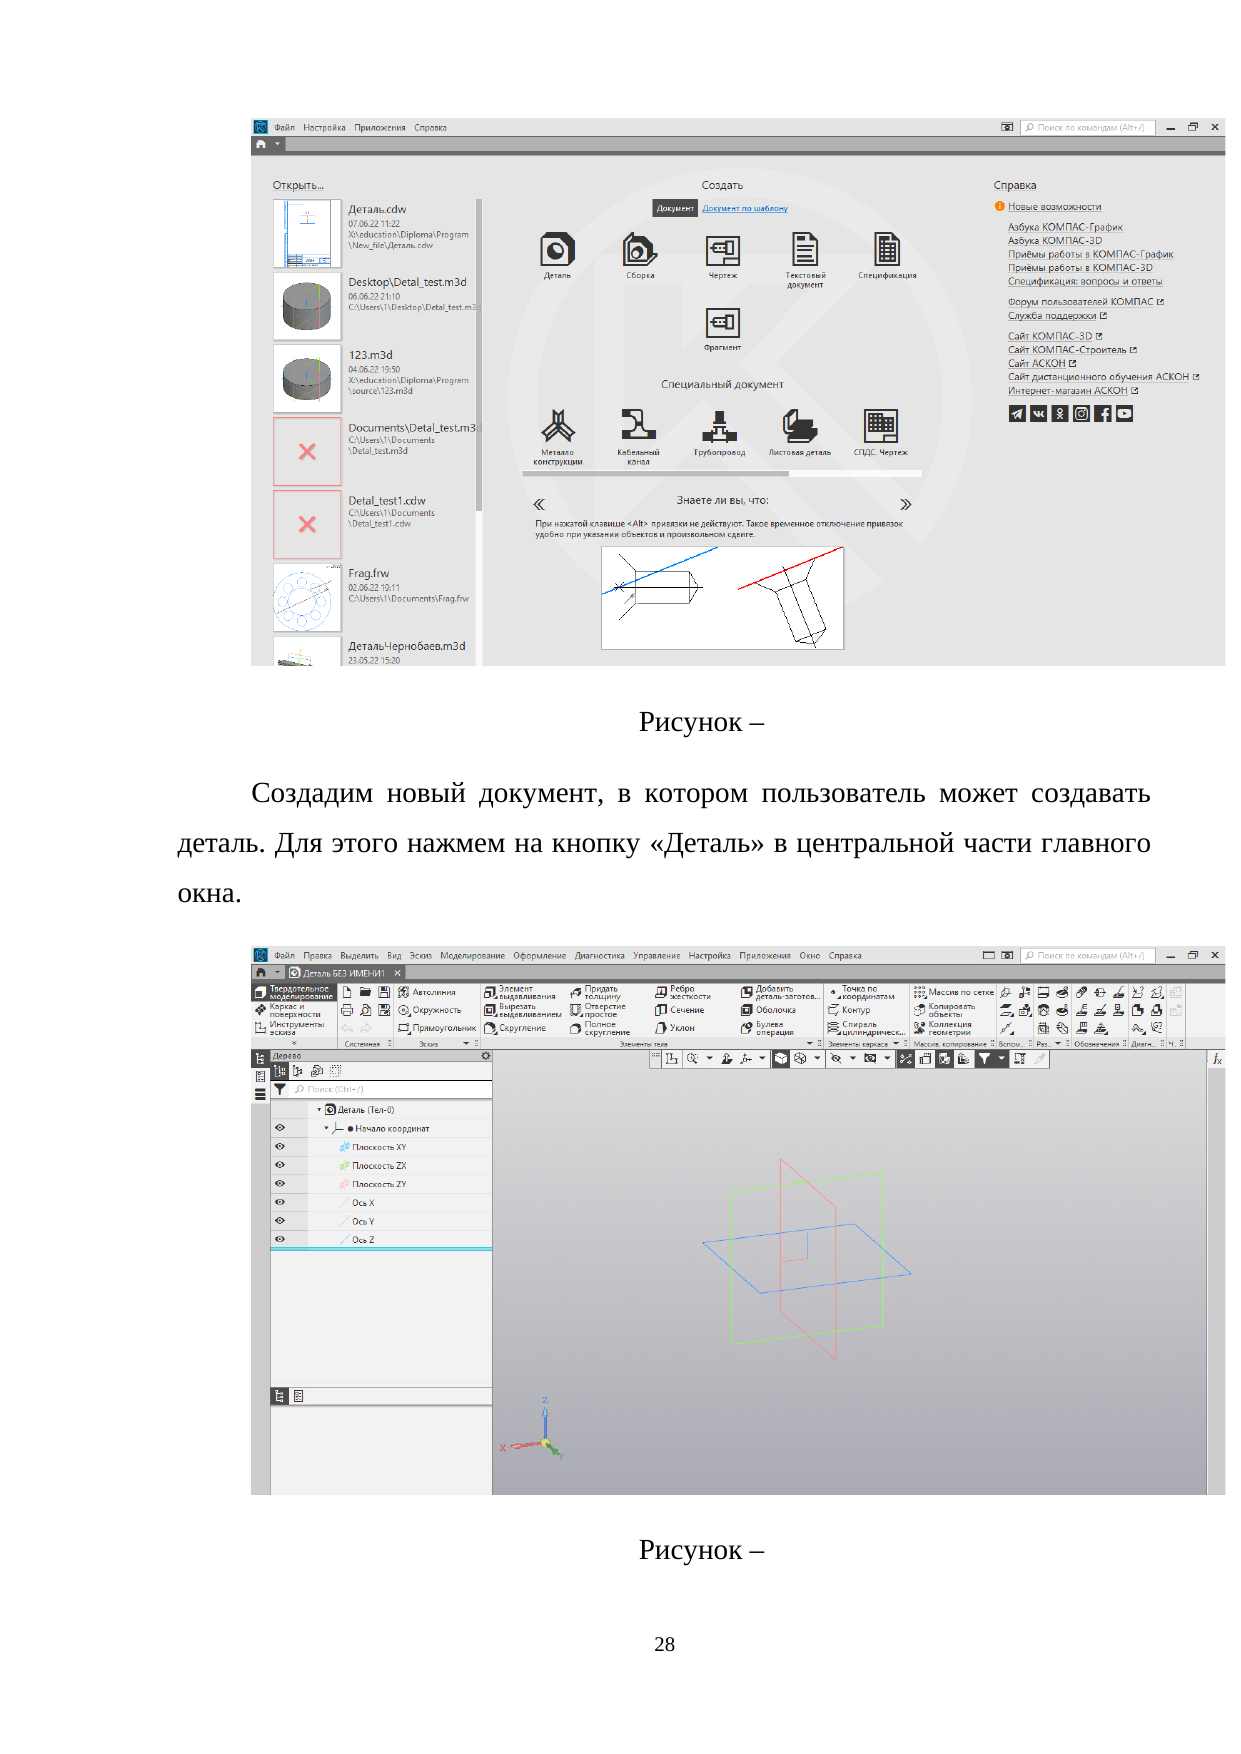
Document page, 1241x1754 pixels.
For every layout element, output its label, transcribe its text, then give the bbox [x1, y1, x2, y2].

picture [251, 946, 1226, 1495]
text Рисунок – [177, 704, 1152, 737]
text Рисунок – [177, 1532, 1152, 1566]
picture [251, 118, 1226, 666]
text Создадим новый документ, в котором пользователь может создавать деталь. Для этого нажмем на кнопку «Деталь» в центральной части главного окна. [177, 775, 1152, 909]
